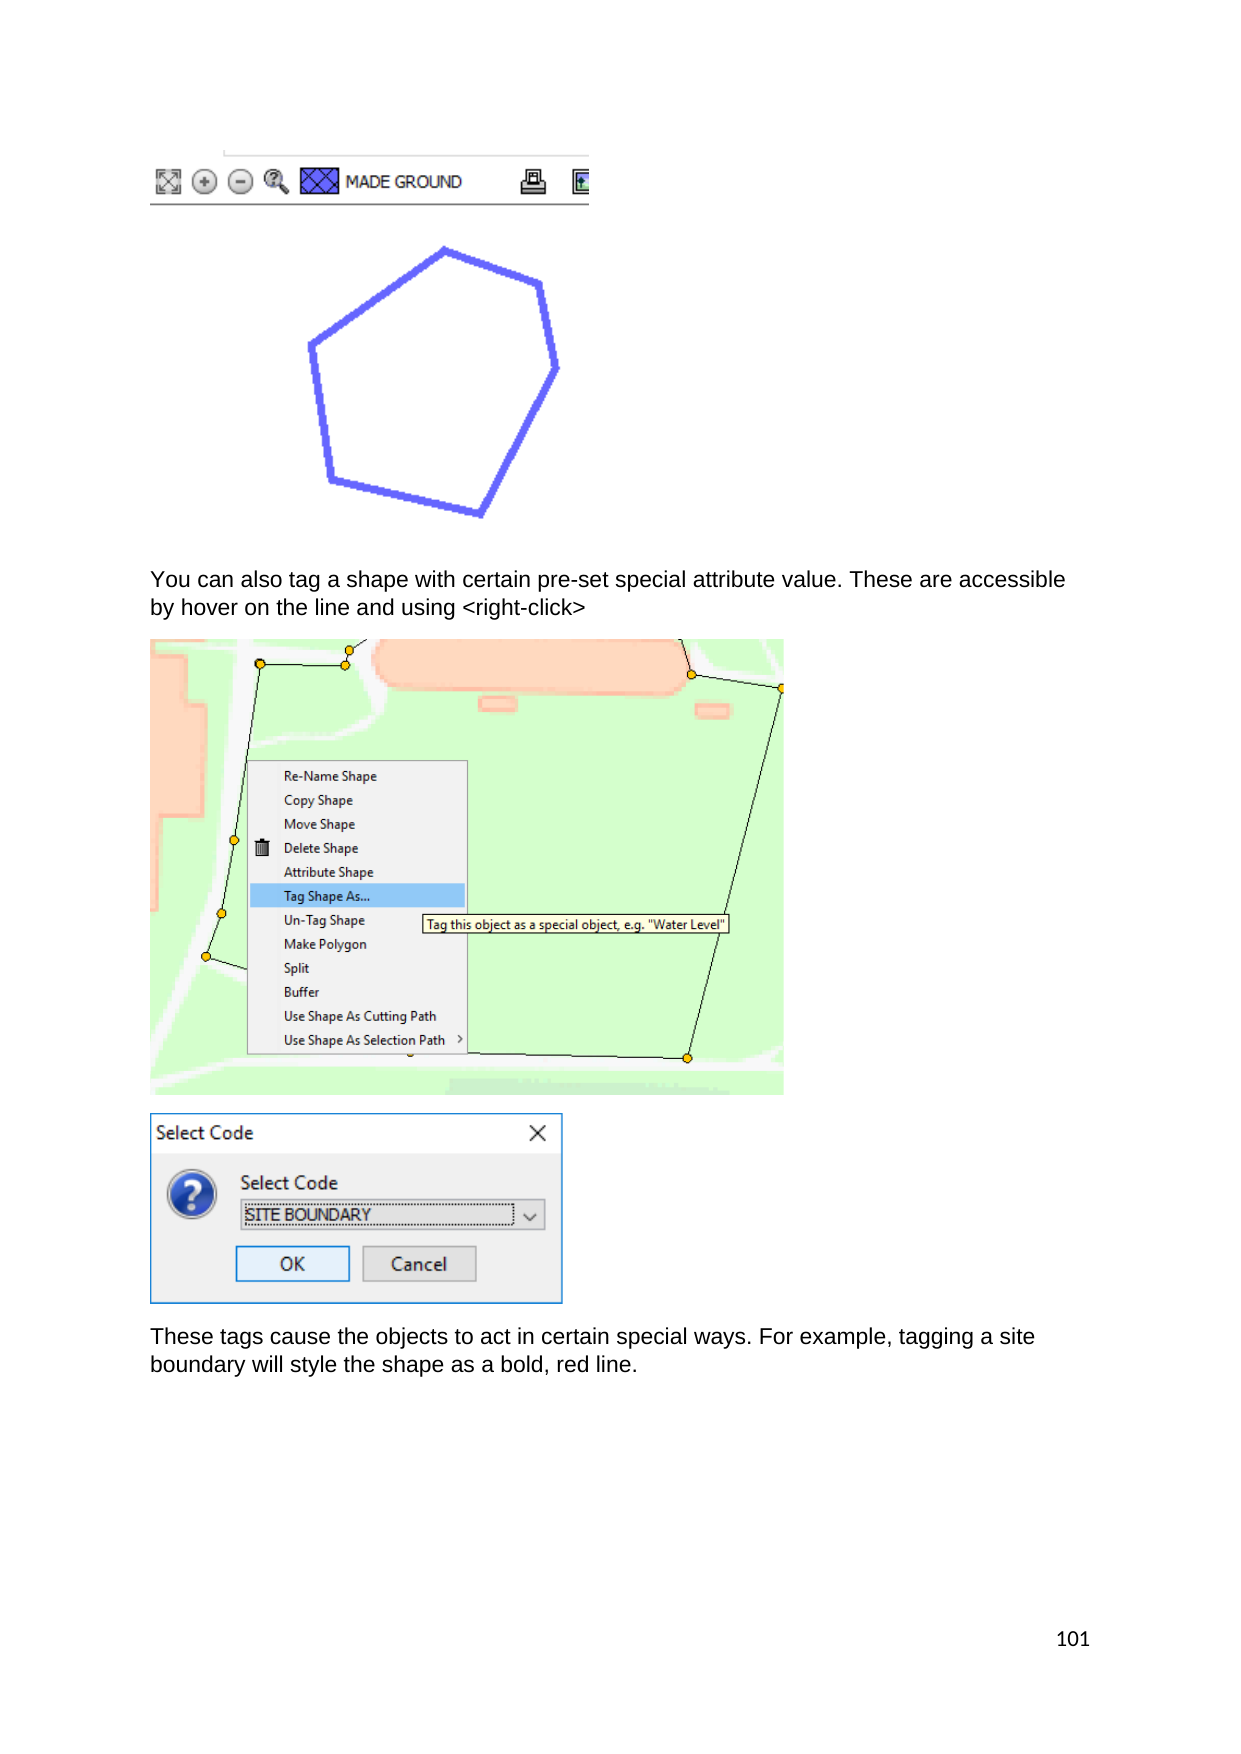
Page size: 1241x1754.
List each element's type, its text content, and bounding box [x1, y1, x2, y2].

text These tags cause the objects to act in certain special ways. For example, tagging a site boundary will style the shape as a bold, red line. [150, 1323, 1090, 1378]
text You can also tag a shape with certain pre-set special attribute value. These are accessible by hover on the line and using <right-click> [150, 566, 1090, 621]
picture [150, 639, 784, 1095]
picture [150, 150, 589, 547]
picture [150, 1113, 563, 1304]
